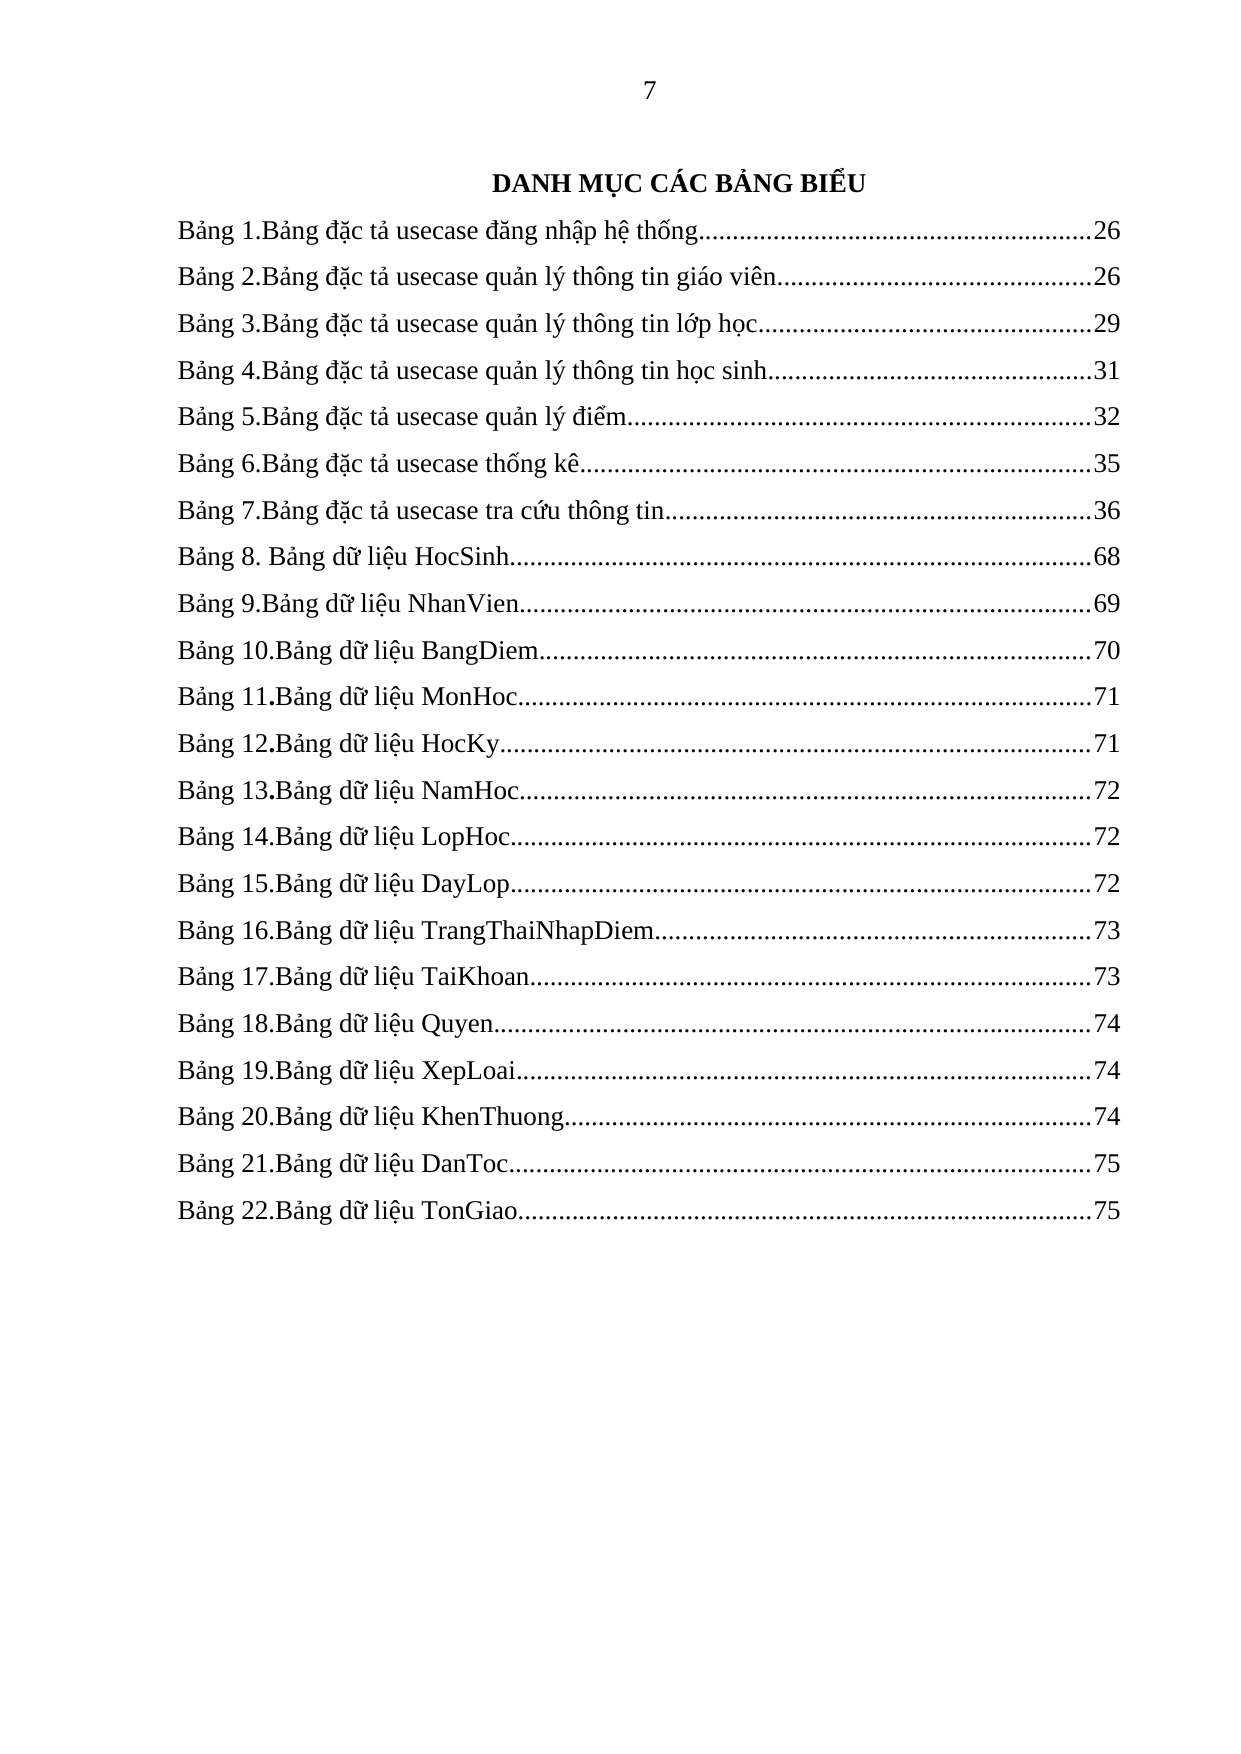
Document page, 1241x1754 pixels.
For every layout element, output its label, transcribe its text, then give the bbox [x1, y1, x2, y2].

text Bảng 11.Bảng dữ liệu MonHoc 71 [177, 681, 1122, 712]
text Bảng 15.Bảng dữ liệu DayLop 72 [177, 867, 1122, 898]
text Bảng 1.Bảng đặc tả usecase đăng nhập hệ thống 26 [177, 214, 1122, 245]
text Bảng 17.Bảng dữ liệu TaiKhoan 73 [177, 961, 1122, 992]
text Bảng 9.Bảng dữ liệu NhanVien 69 [177, 587, 1122, 618]
text Bảng 7.Bảng đặc tả usecase tra cứu thông tin 36 [177, 494, 1122, 525]
text Bảng 21.Bảng dữ liệu DanToc 75 [177, 1147, 1122, 1178]
text Bảng 3.Bảng đặc tả usecase quản lý thông tin lớp học 29 [177, 307, 1122, 338]
text Bảng 16.Bảng dữ liệu TrangThaiNhapDiem 73 [177, 914, 1122, 945]
text Bảng 4.Bảng đặc tả usecase quản lý thông tin học sinh 31 [177, 354, 1122, 385]
text Bảng 12.Bảng dữ liệu HocKy 71 [177, 727, 1122, 758]
text Bảng 2.Bảng đặc tả usecase quản lý thông tin giáo viên 26 [177, 261, 1122, 292]
subtitle DANH MỤC CÁC BẢNG BIỂU [236, 167, 1122, 198]
text Bảng 13.Bảng dữ liệu NamHoc 72 [177, 774, 1122, 805]
text Bảng 14.Bảng dữ liệu LopHoc 72 [177, 821, 1122, 852]
text Bảng 6.Bảng đặc tả usecase thống kê 35 [177, 447, 1122, 478]
text Bảng 22.Bảng dữ liệu TonGiao 75 [177, 1194, 1122, 1225]
text Bảng 5.Bảng đặc tả usecase quản lý điểm 32 [177, 401, 1122, 432]
text Bảng 19.Bảng dữ liệu XepLoai 74 [177, 1054, 1122, 1085]
text Bảng 20.Bảng dữ liệu KhenThuong 74 [177, 1101, 1122, 1132]
text Bảng 8. Bảng dữ liệu HocSinh 68 [177, 541, 1122, 572]
text Bảng 10.Bảng dữ liệu BangDiem 70 [177, 634, 1122, 665]
text Bảng 18.Bảng dữ liệu Quyen 74 [177, 1007, 1122, 1038]
